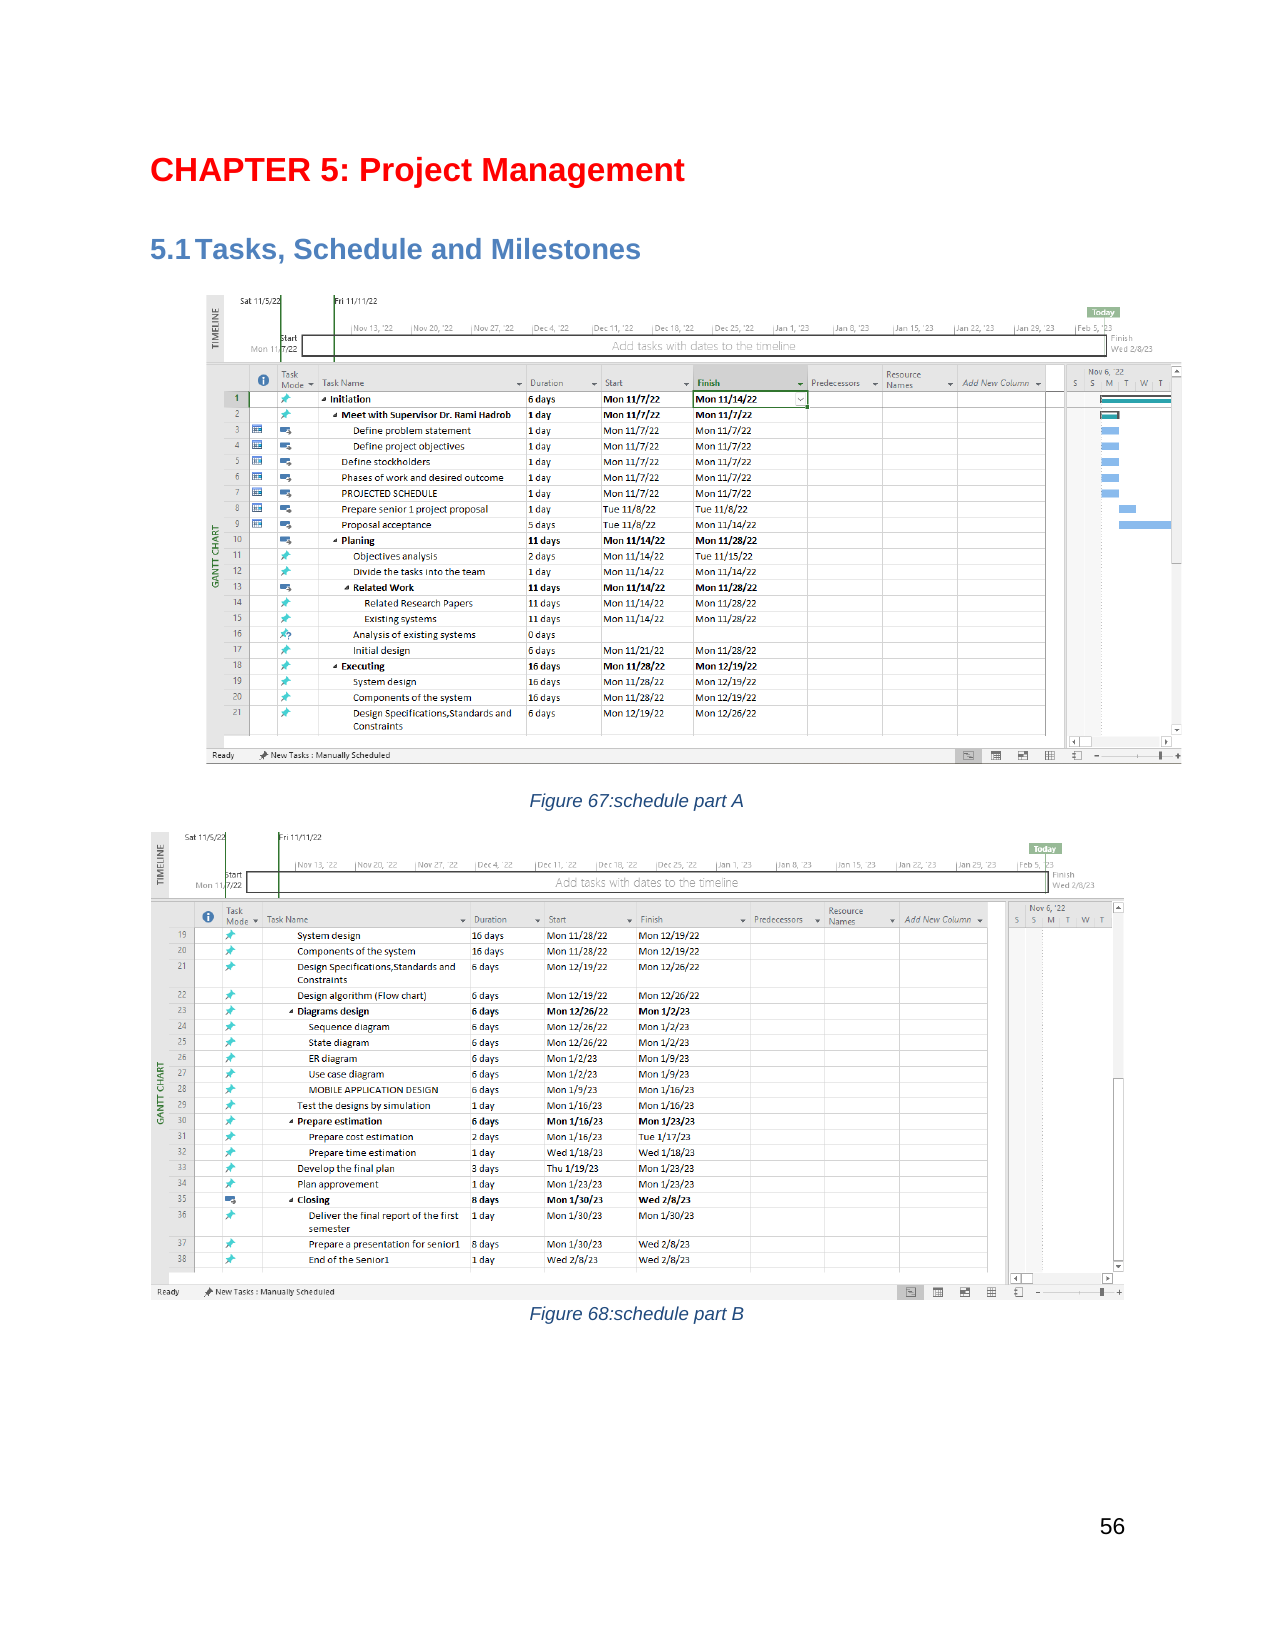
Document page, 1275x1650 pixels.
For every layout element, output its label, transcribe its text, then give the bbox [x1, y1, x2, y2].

subtitle 5.1 Tasks, Schedule and Milestones [150, 232, 1125, 265]
subtitle CHAPTER 5: Project Management [150, 150, 1125, 188]
picture [151, 832, 1124, 1300]
picture [206, 295, 1182, 764]
